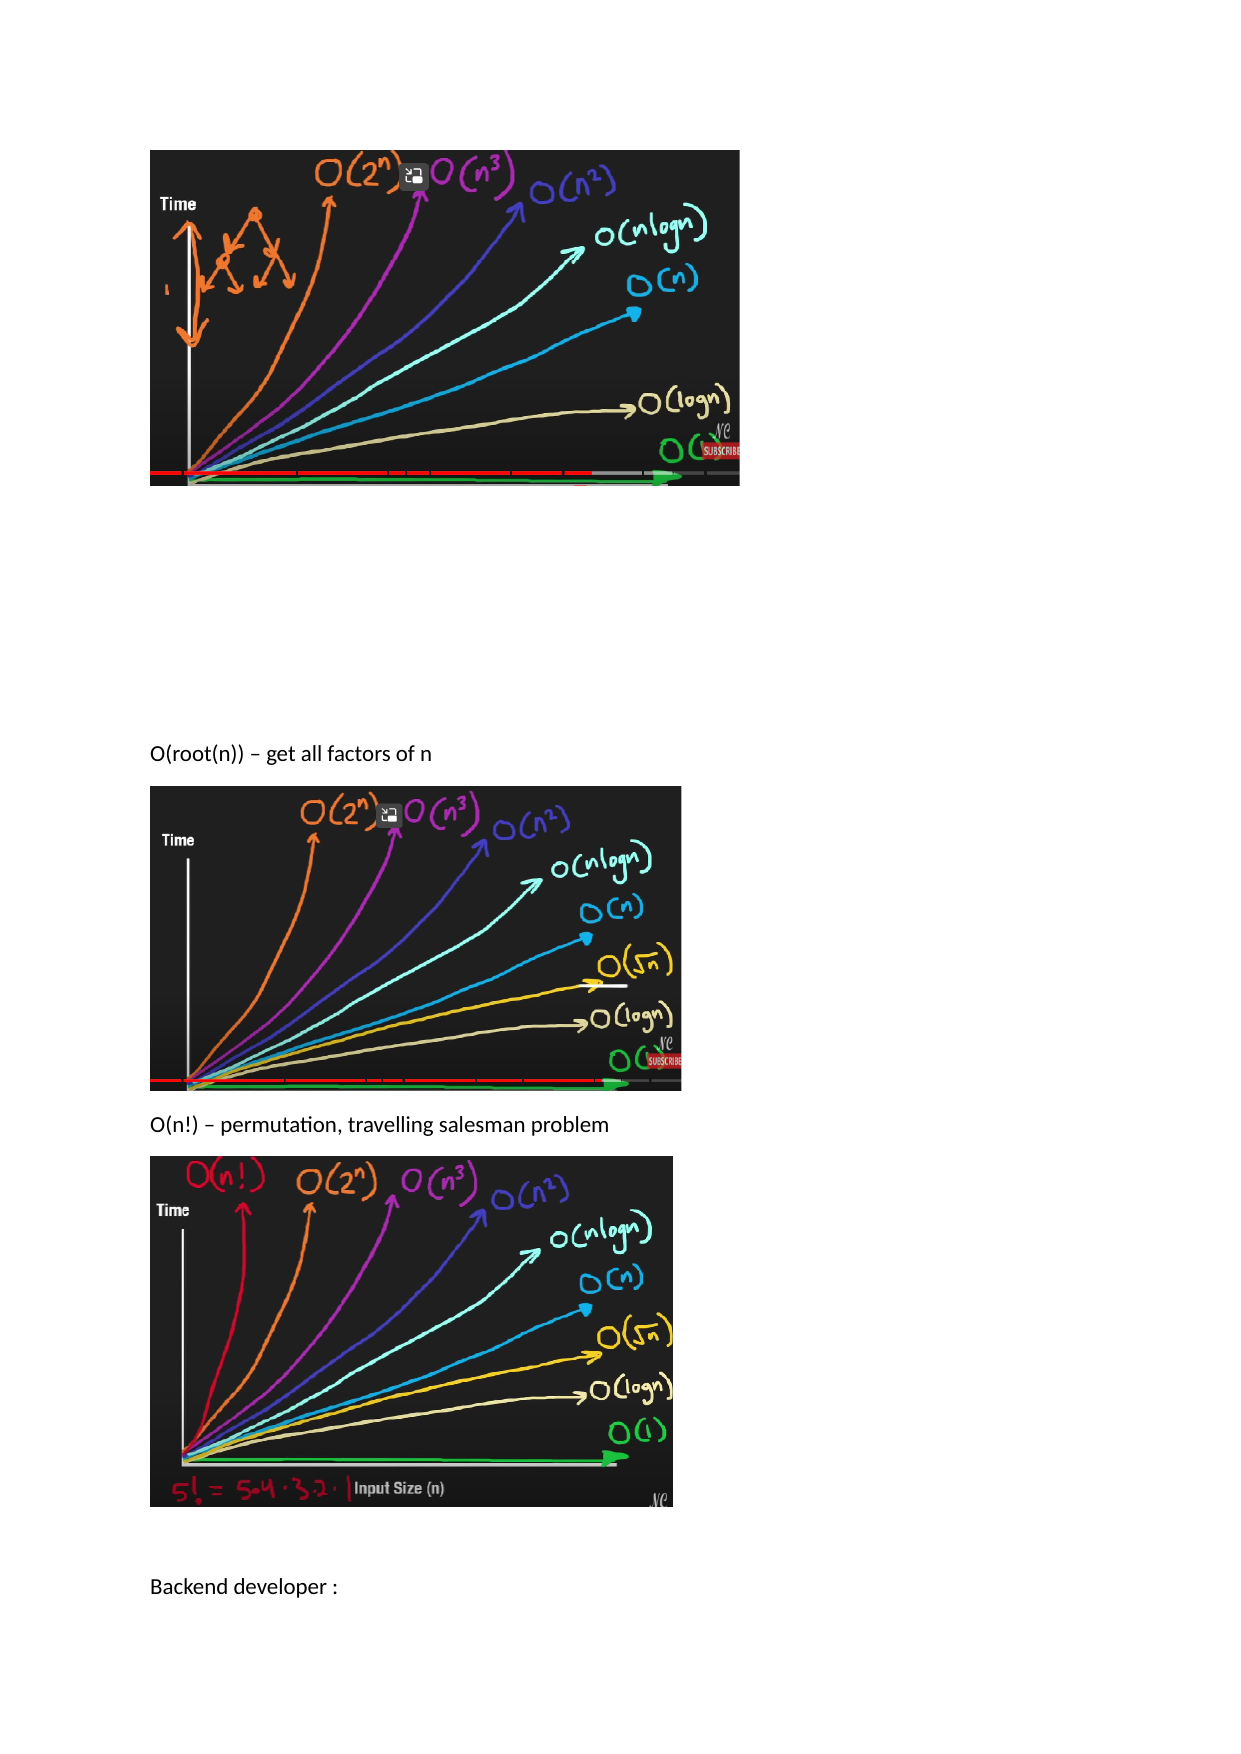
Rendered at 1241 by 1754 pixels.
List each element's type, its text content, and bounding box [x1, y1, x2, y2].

picture [150, 786, 682, 1091]
picture [150, 150, 740, 486]
picture [150, 1156, 673, 1507]
text O(root(n)) – get all factors of n [150, 739, 1090, 767]
text Backend developer : [150, 1572, 1090, 1600]
text O(n!) – permutation, travelling salesman problem [150, 1110, 1090, 1138]
